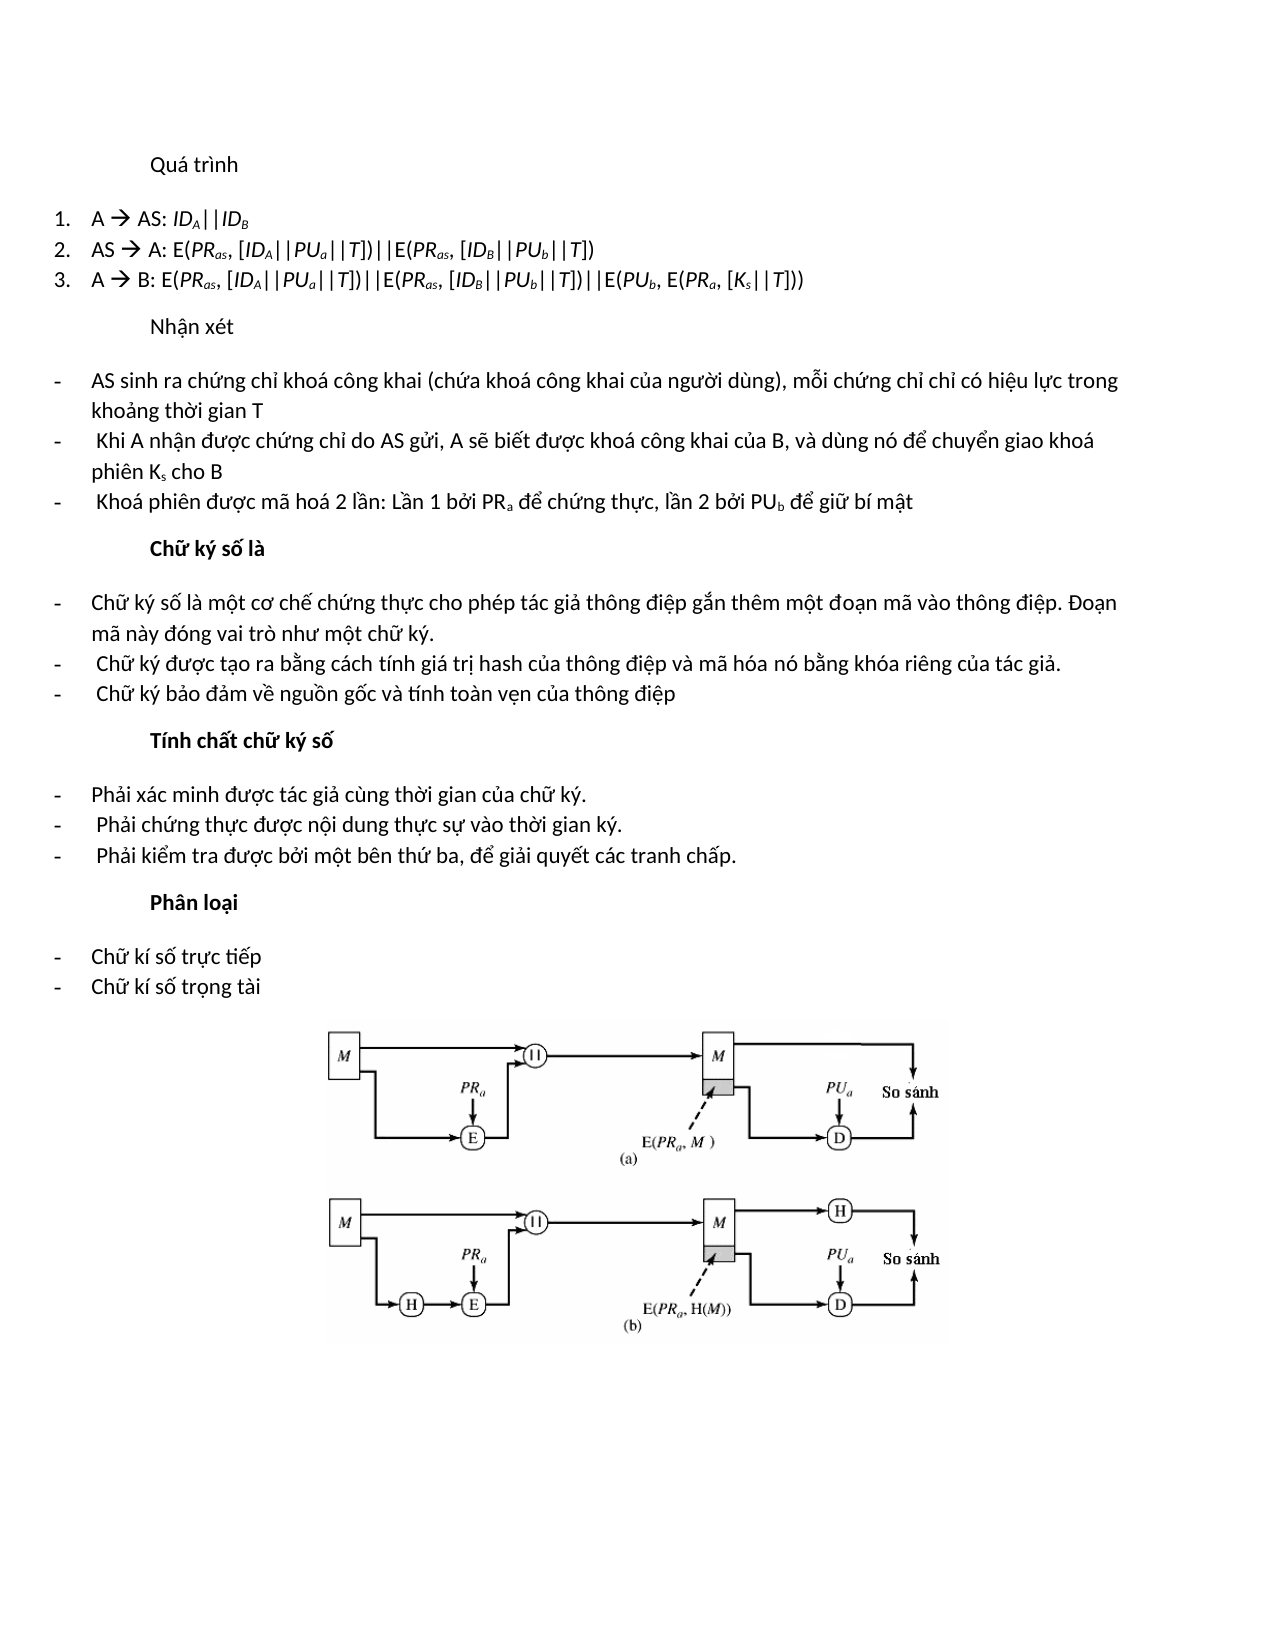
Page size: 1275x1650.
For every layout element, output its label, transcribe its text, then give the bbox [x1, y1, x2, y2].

text Nhận xét [91, 312, 1125, 340]
list Chữ ký được tạo ra bằng cách tính giá trị hash của thông điệp và mã hóa nó bằng khóa riêng của tác giả. [53, 649, 1125, 677]
text Quá trình [91, 150, 1125, 178]
text Phân loại [91, 888, 1125, 916]
list Chữ ký số là một cơ chế chứng thực cho phép tác giả thông điệp gắn thêm một đoạn mã vào thông điệp. Đoạn mã này đóng vai trò như một chữ ký. [53, 588, 1125, 647]
list AS sinh ra chứng chỉ khoá công khai (chứa khoá công khai của người dùng), mỗi chứng chỉ chỉ có hiệu lực trong khoảng thời gian T [53, 366, 1125, 424]
list Phải kiểm tra được bởi một bên thứ ba, để giải quyết các tranh chấp. [53, 841, 1125, 869]
list Khi A nhận được chứng chỉ do AS gửi, A sẽ biết được khoá công khai của B, và dùng nó để chuyển giao khoá phiên Ks cho B [53, 427, 1125, 485]
list Phải xác minh được tác giả cùng thời gian của chữ ký. [53, 780, 1125, 808]
list A AS: IDA||IDB [53, 204, 1125, 232]
text Chữ ký số là [91, 534, 1125, 562]
list AS A: E(PRas, [IDA||PUa||T])||E(PRas, [IDB||PUb||T]) [53, 235, 1125, 263]
list Phải chứng thực được nội dung thực sự vào thời gian ký. [53, 811, 1125, 839]
list Chữ kí số trực tiếp [53, 942, 1125, 970]
text Tính chất chữ ký số [91, 726, 1125, 754]
list Chữ ký bảo đảm về nguồn gốc và tính toàn vẹn của thông điệp [53, 679, 1125, 707]
list Chữ kí số trọng tài [53, 972, 1125, 1000]
list A B: E(PRas, [IDA||PUa||T])||E(PRas, [IDB||PUb||T])||E(PUb, E(PRa, [Ks||T])) [53, 265, 1125, 293]
list Khoá phiên được mã hoá 2 lần: Lần 1 bởi PRa để chứng thực, lần 2 bởi PUb để giữ bí mật [53, 487, 1125, 515]
picture [326, 1019, 949, 1343]
